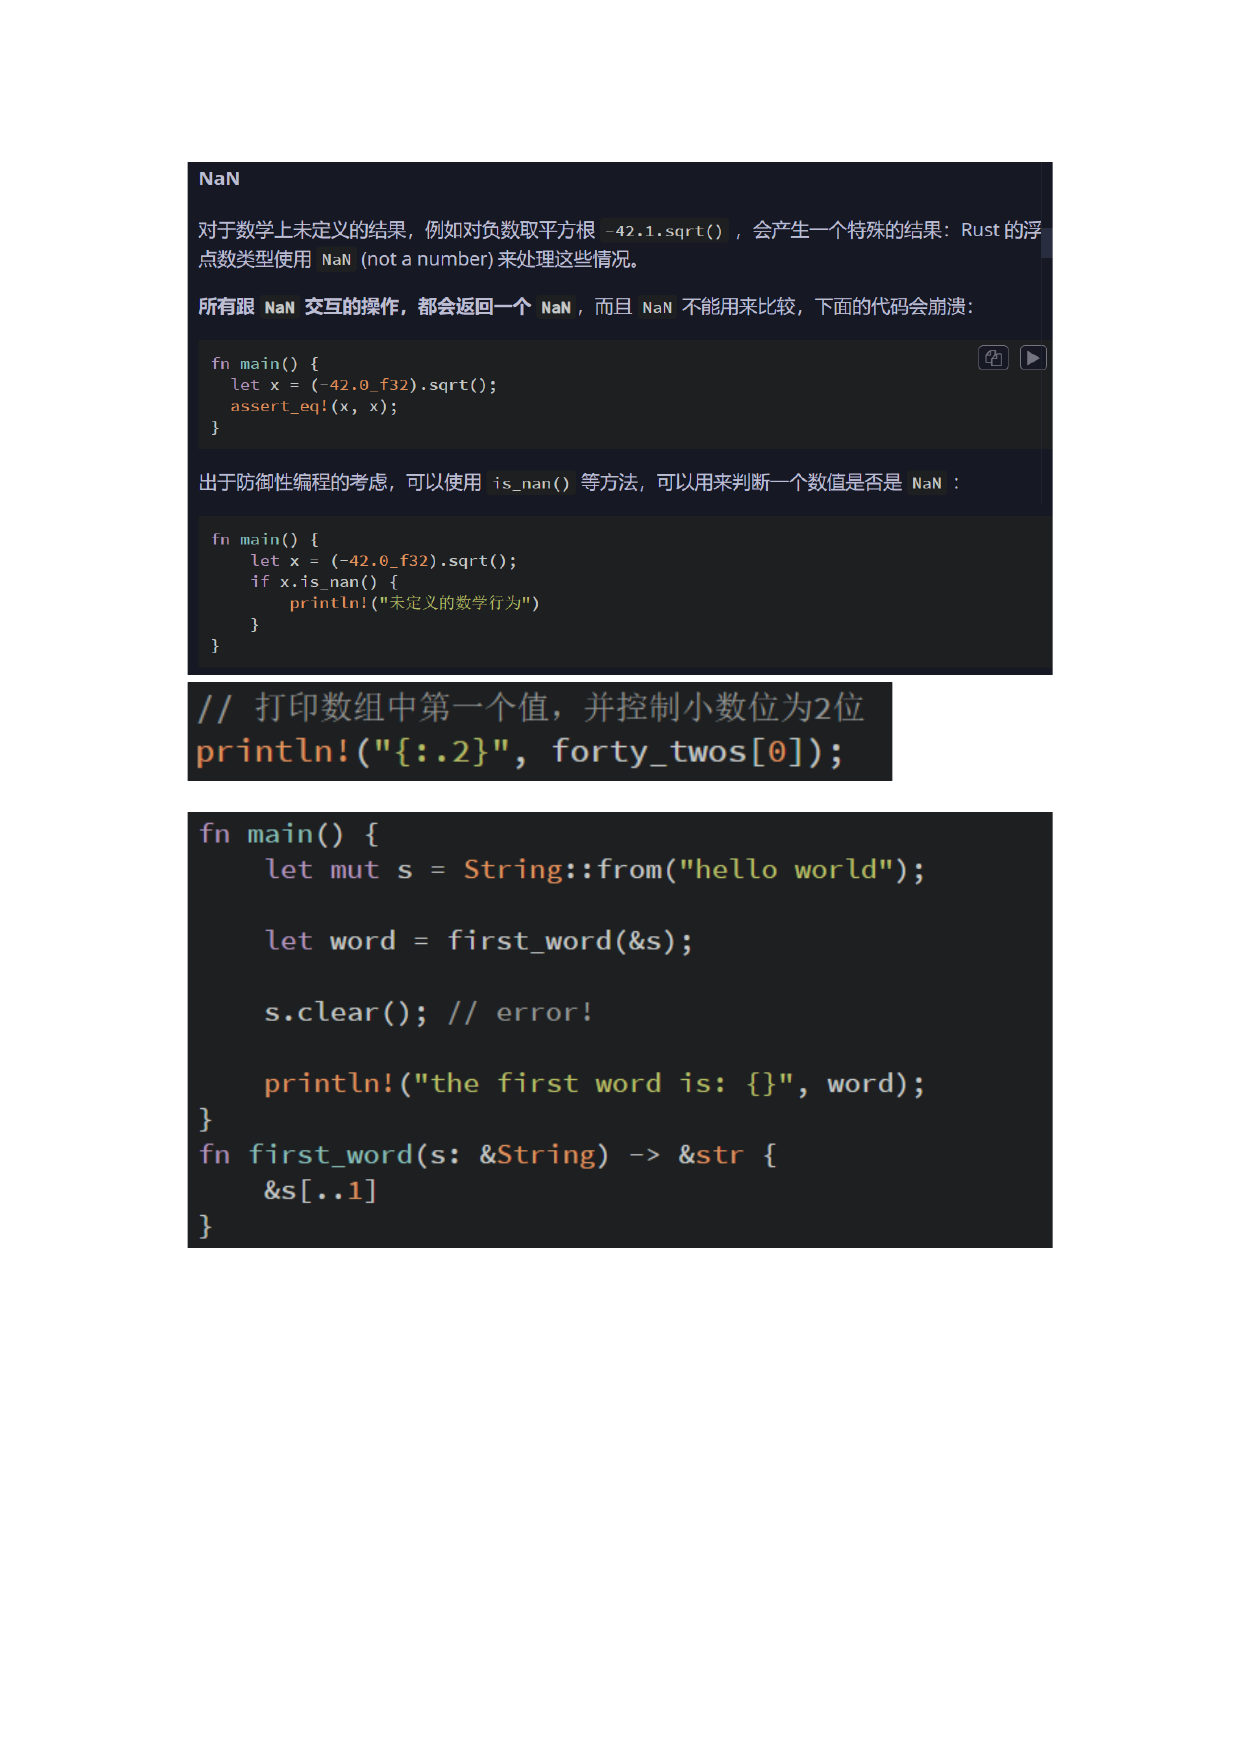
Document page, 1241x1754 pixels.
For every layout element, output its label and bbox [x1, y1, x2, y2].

picture [187, 162, 1053, 675]
picture [187, 812, 1053, 1248]
picture [187, 682, 893, 781]
